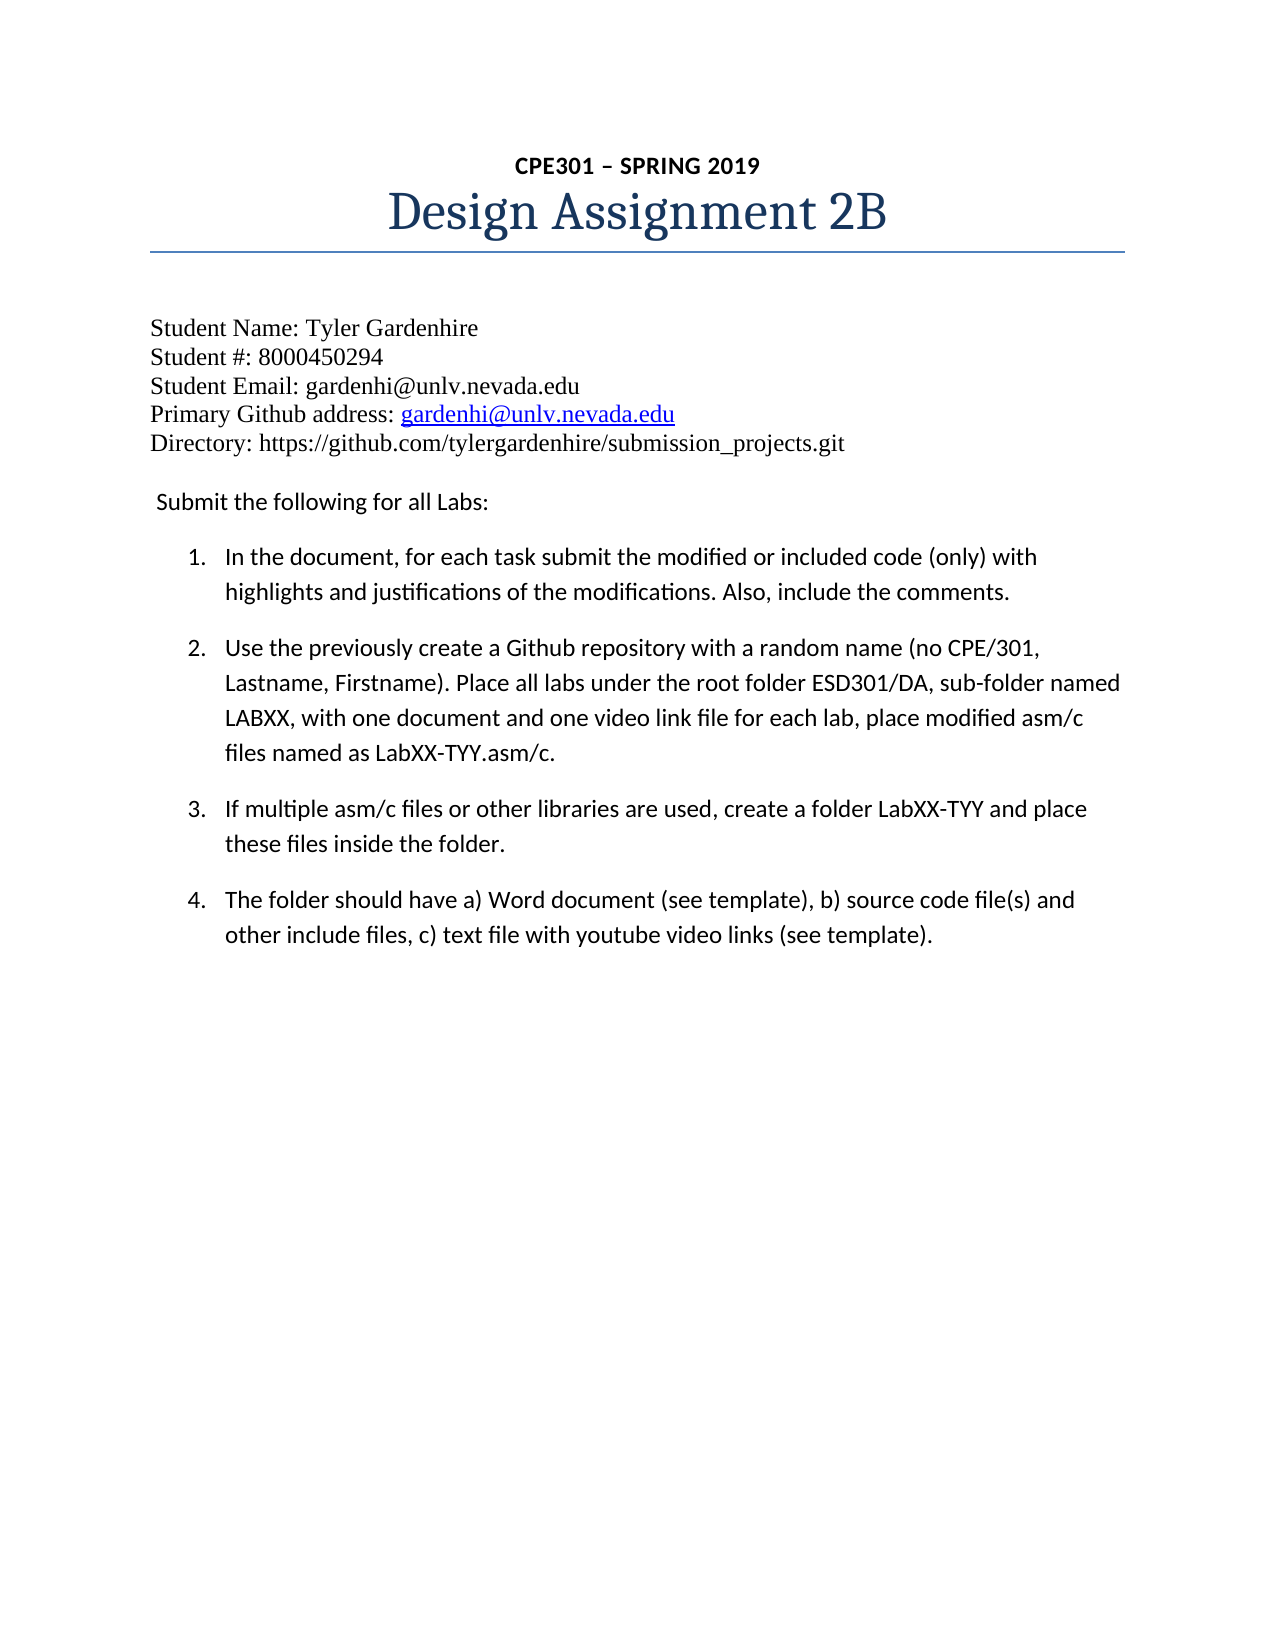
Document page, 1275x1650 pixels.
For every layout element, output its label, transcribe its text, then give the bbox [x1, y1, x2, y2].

text Directory: https://github.com/tylergardenhire/submission_projects.git [150, 428, 1125, 457]
text Primary Github address: gardenhi@unlv.nevada.edu [150, 399, 1125, 428]
list Use the previously create a Github repository with a random name (no CPE/301, Lastname, Firstname). Place all labs under the root folder ESD301/DA, sub-folder named LABXX, with one document and one video link file for each lab, place modified asm/c files named as LabXX-TYY.asm/c. [187, 632, 1125, 768]
text Student Name: Tyler Gardenhire [150, 313, 1125, 342]
text Student Email: gardenhi@unlv.nevada.edu [150, 371, 1125, 399]
list In the document, for each task submit the modified or included code (only) with highlights and justifications of the modifications. Also, include the comments. [187, 542, 1125, 607]
list If multiple asm/c files or other libraries are used, create a folder LabXX-TYY and place these files inside the folder. [187, 793, 1125, 859]
text CPE301 – SPRING 2019 [150, 150, 1125, 181]
list The folder should have a) Word document (see template), b) source code file(s) and other include files, c) text file with youtube video links (see template). [187, 884, 1125, 949]
text Submit the following for all Labs: [150, 486, 1125, 516]
title Design Assignment 2B [150, 181, 1125, 251]
text Student #: 8000450294 [150, 342, 1125, 371]
